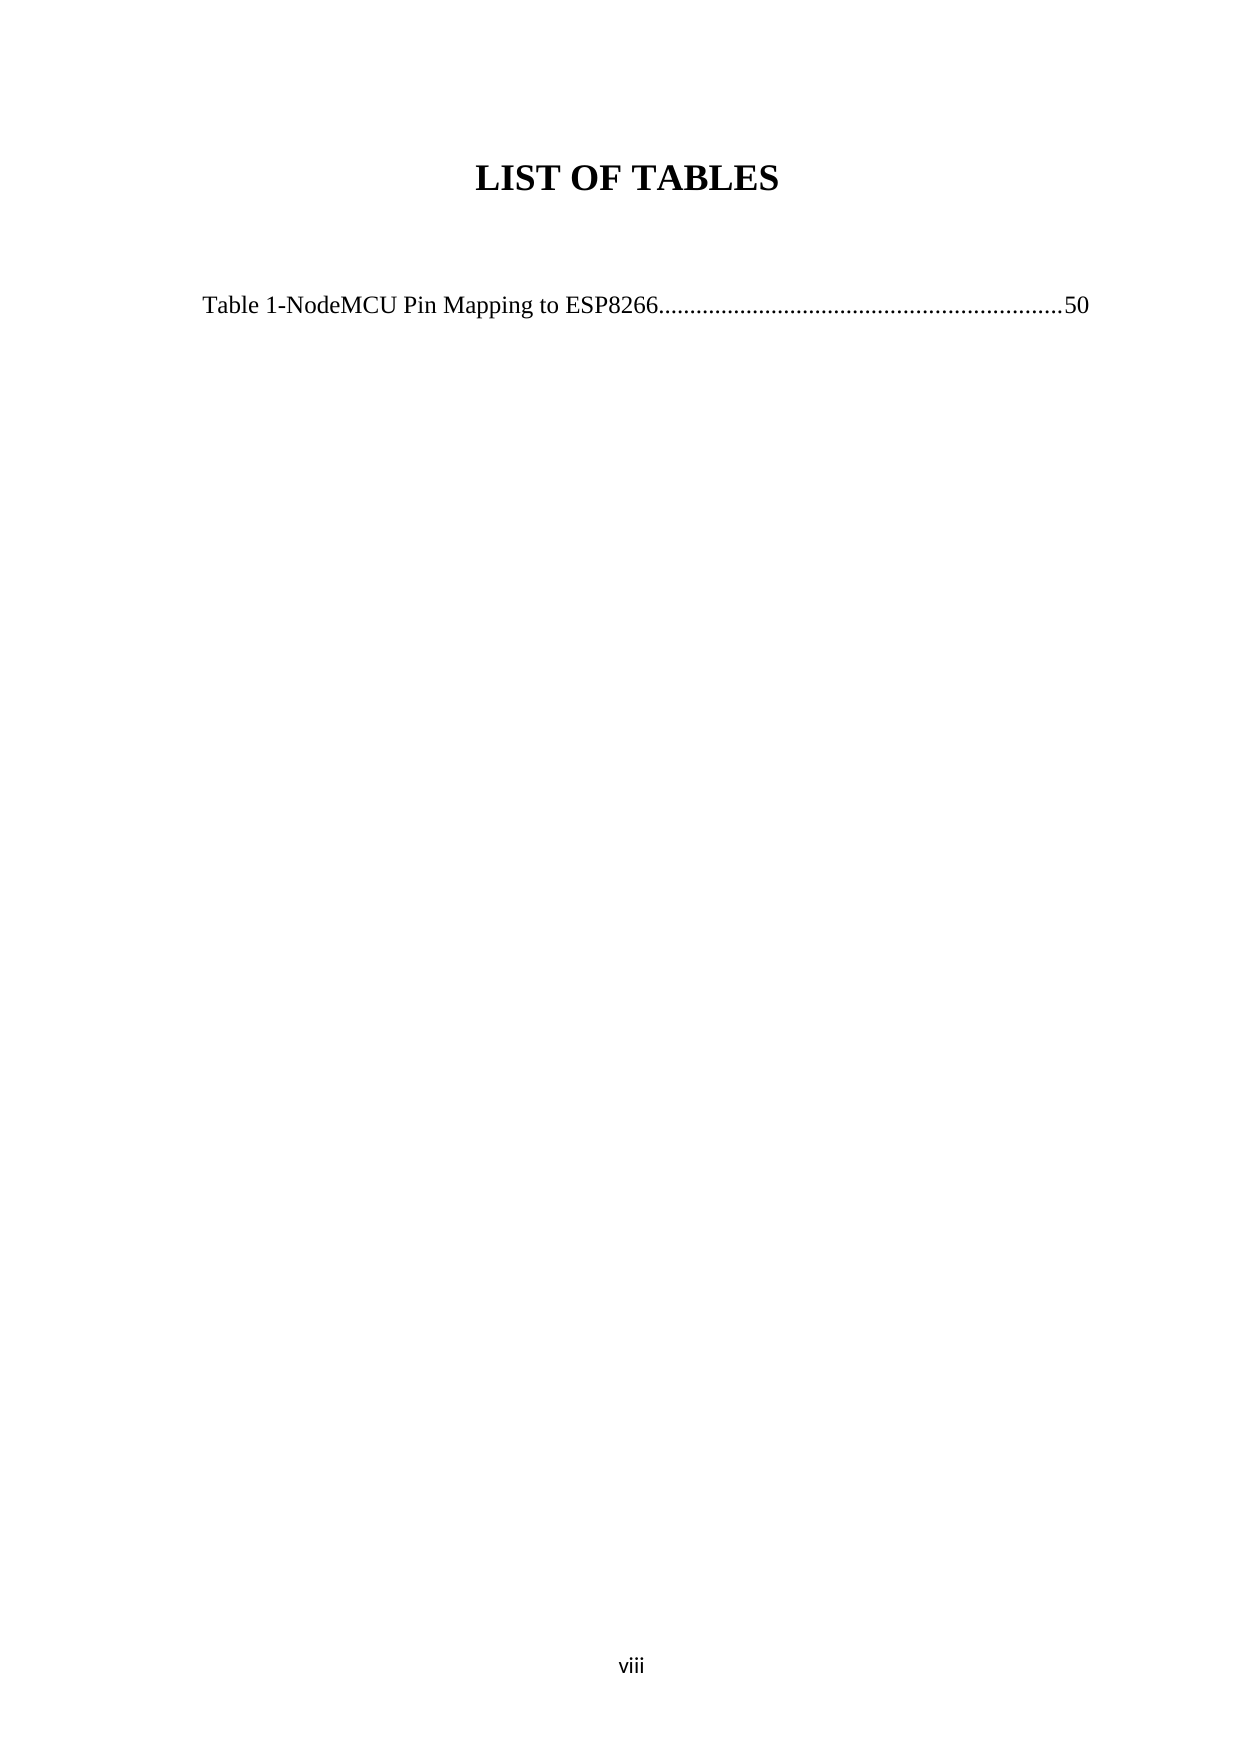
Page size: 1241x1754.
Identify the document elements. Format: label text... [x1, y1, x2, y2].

text Table 1-NodeMCU Pin Mapping to ESP8266 50 [172, 290, 1090, 318]
subtitle LIST OF TABLES [172, 155, 1082, 198]
